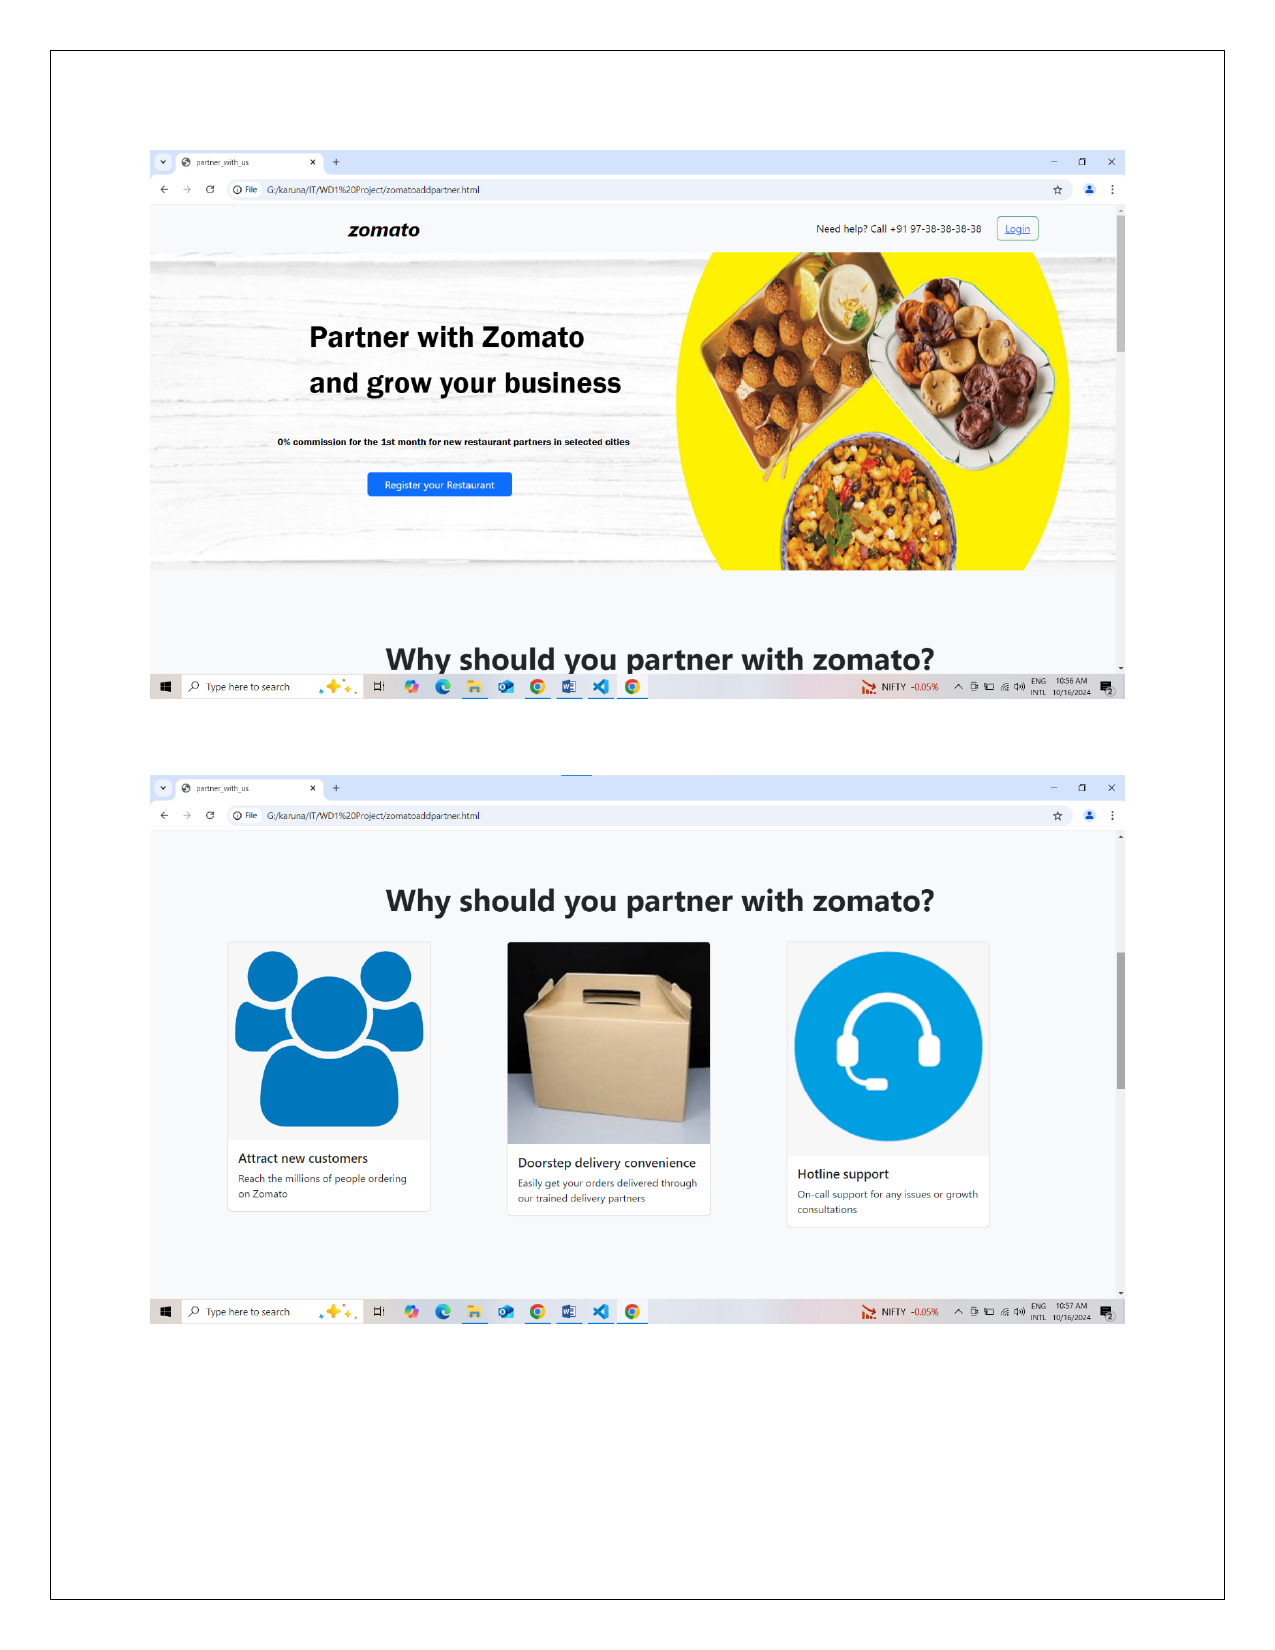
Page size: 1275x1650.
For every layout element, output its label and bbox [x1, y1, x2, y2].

picture [150, 775, 1125, 1324]
picture [150, 150, 1125, 699]
